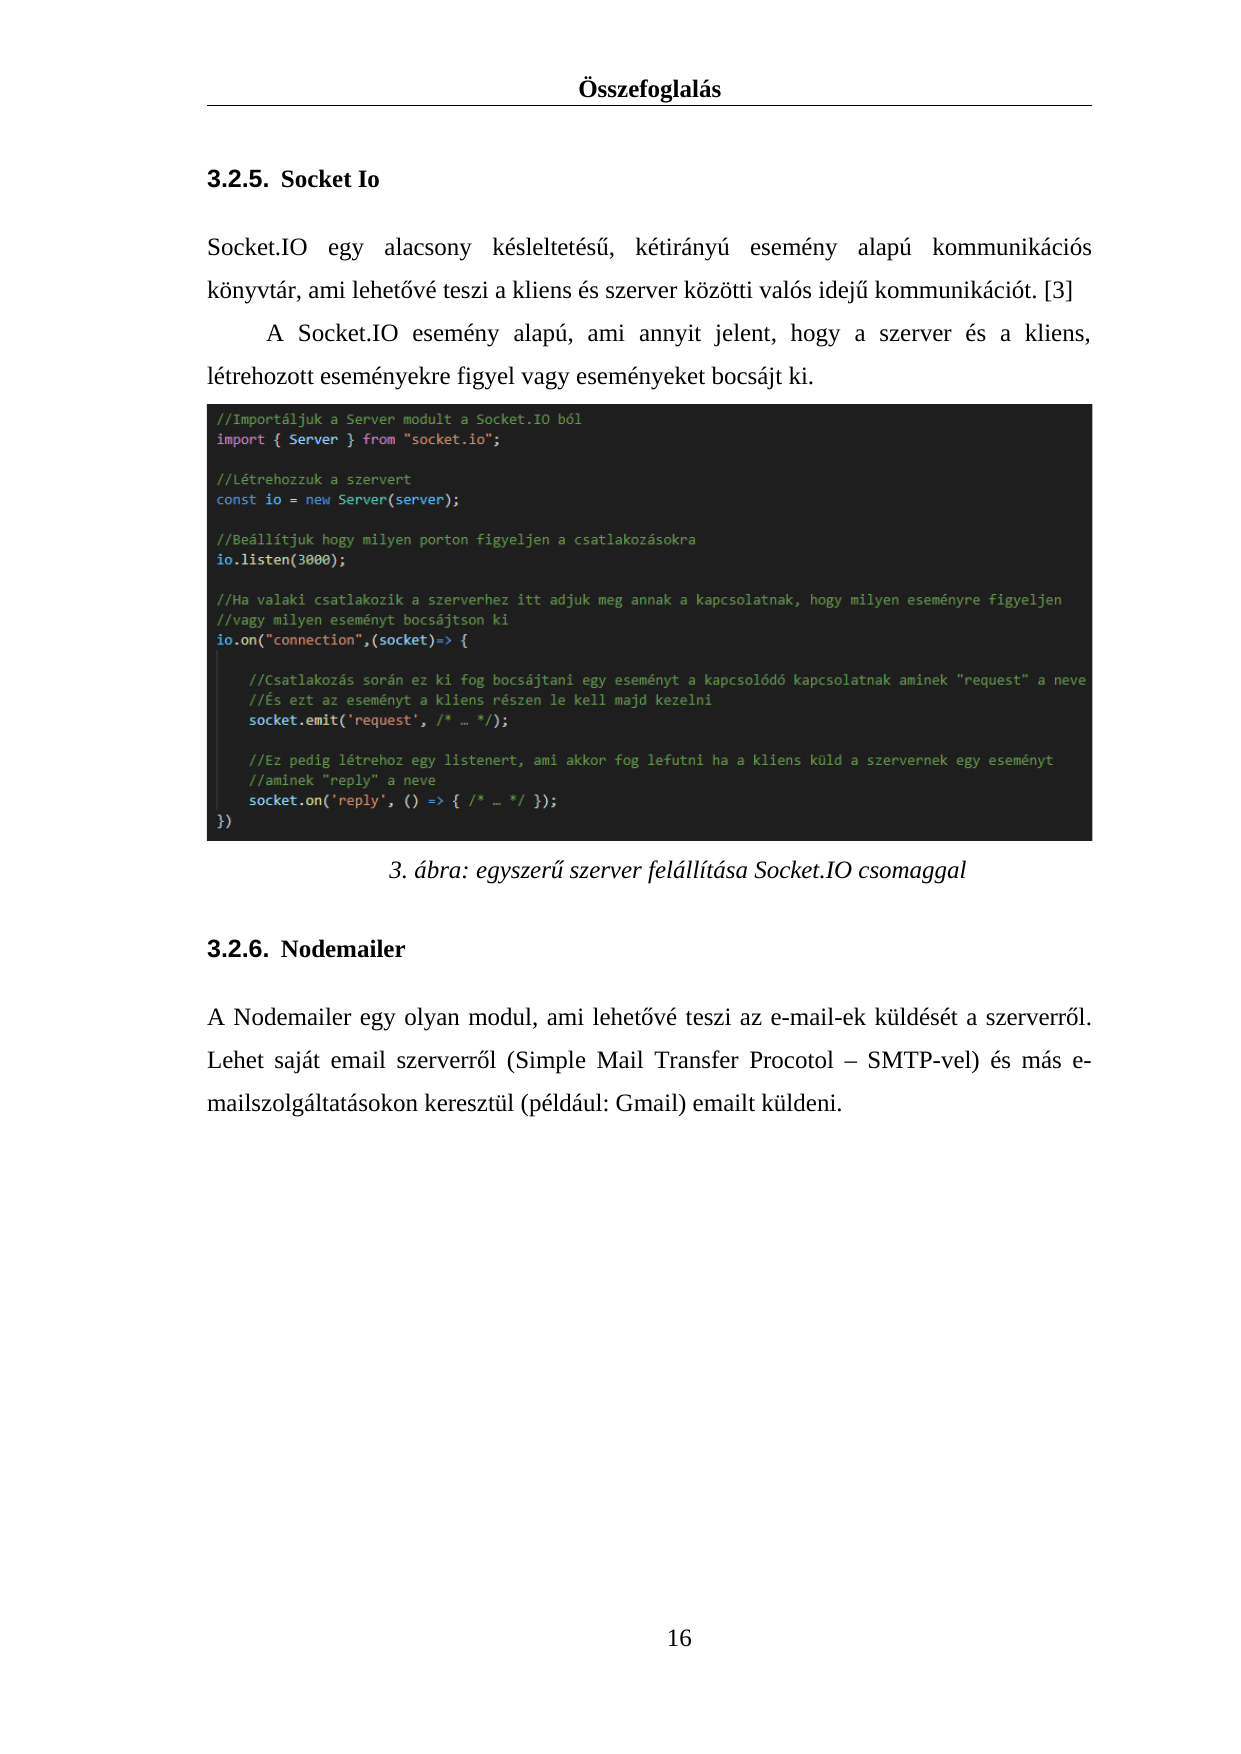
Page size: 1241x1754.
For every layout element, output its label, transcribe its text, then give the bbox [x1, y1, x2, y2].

text Socket.IO egy alacsony késleltetésű, kétirányú esemény alapú kommunikációs könyvtár, ami lehetővé teszi a kliens és szerver közötti valós idejű kommunikációt. [207, 232, 1092, 304]
text 3. ábra: egyszerű szerver felállítása Socket.IO csomaggal [207, 855, 1092, 884]
text A Nodemailer egy olyan modul, ami lehetővé teszi az e-mail-ek küldését a szerverről. Lehet saját email szerverről (Simple Mail Transfer Procotol – SMTP-vel) és más e-mailszolgáltatásokon keresztül (például: Gmail) emailt küldeni. [207, 1002, 1092, 1117]
picture [206, 404, 1093, 841]
subtitle Nodemailer [207, 934, 1092, 963]
text A Socket.IO esemény alapú, ami annyit jelent, hogy a szerver és a kliens, létrehozott eseményekre figyel vagy eseményeket bocsájt ki. [207, 318, 1092, 390]
subtitle Socket Io [207, 164, 1092, 192]
